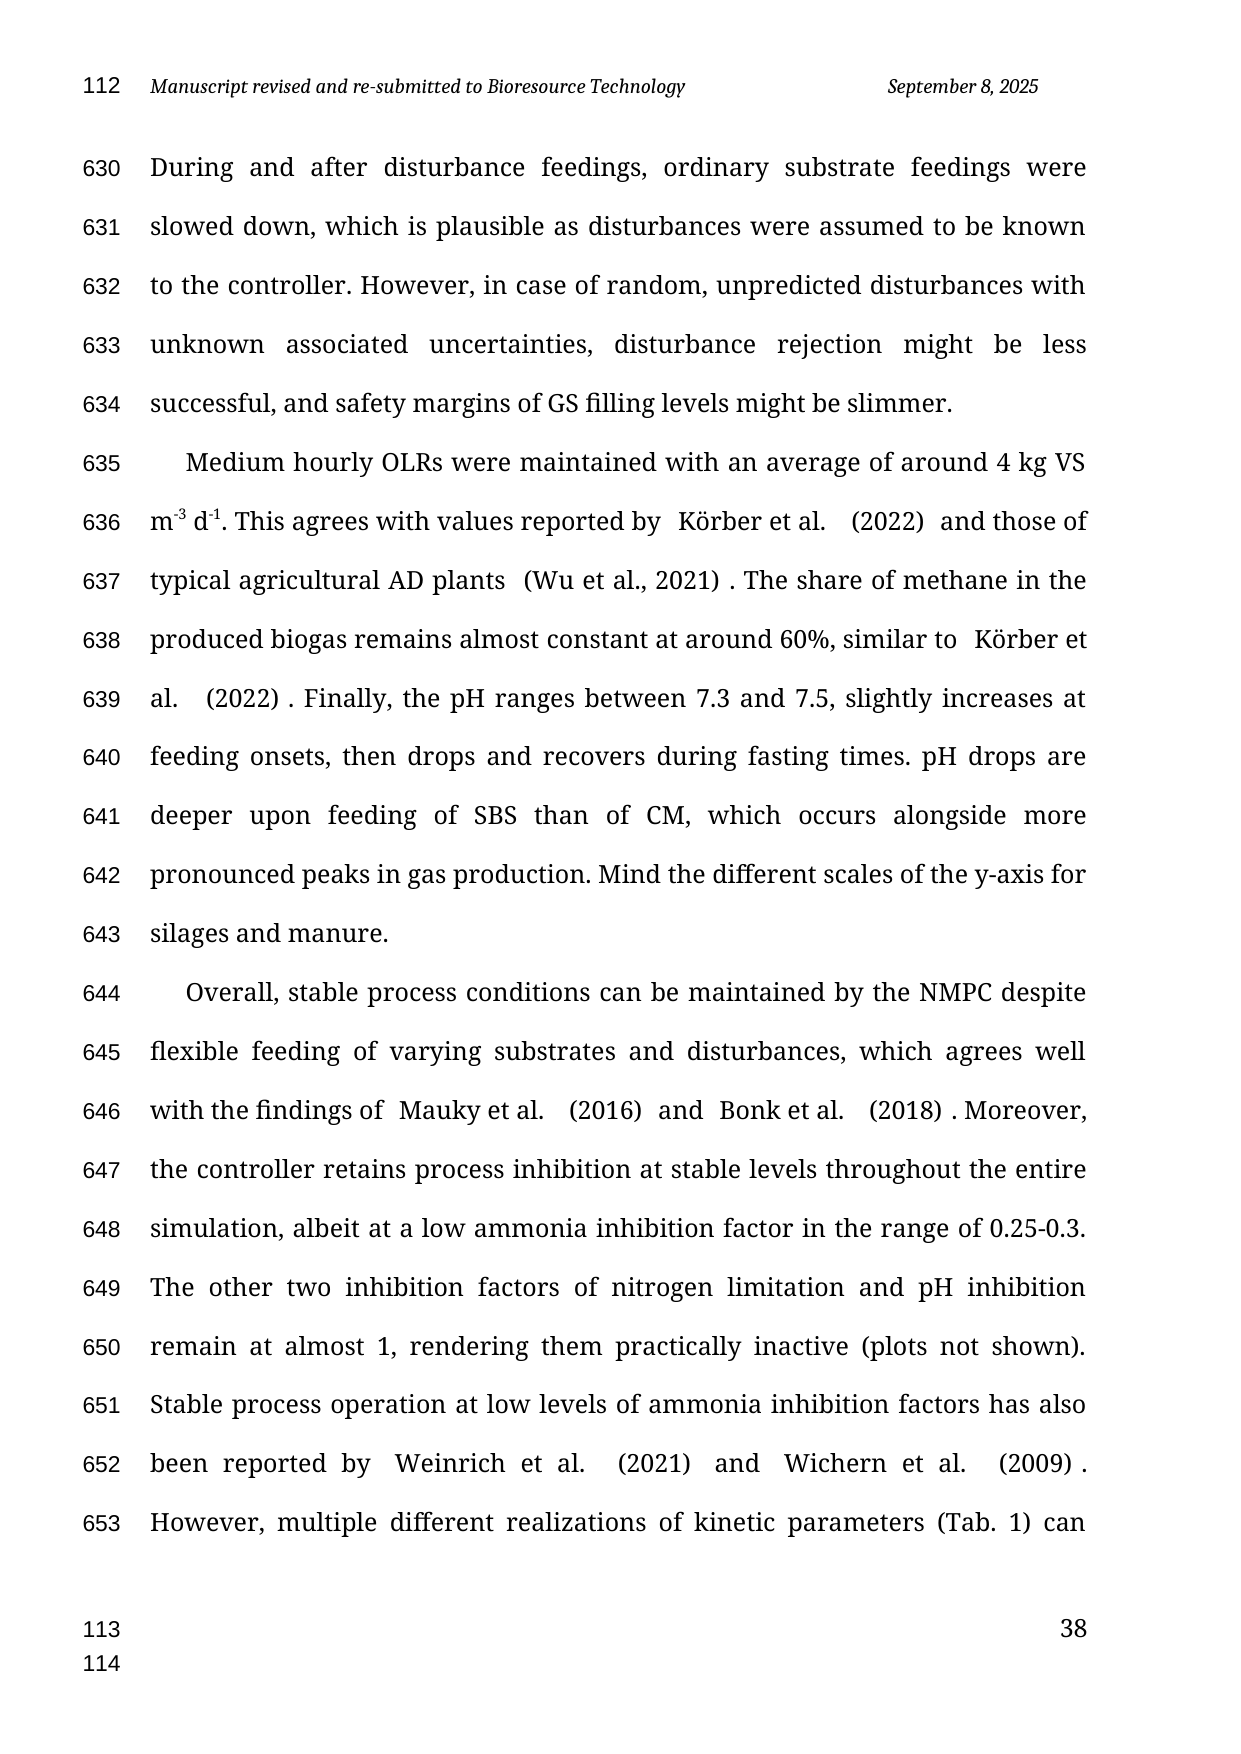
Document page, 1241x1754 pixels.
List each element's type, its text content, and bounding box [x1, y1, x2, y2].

text During and after disturbance feedings, ordinary substrate feedings were slowed down, which is plausible as disturbances were assumed to be known to the controller. However, in case of random, unpredicted disturbances with unknown associated uncertainties, disturbance rejection might be less successful, and safety margins of GS filling levels might be slimmer. [150, 150, 1087, 419]
text Medium hourly OLRs were maintained with an average of around 4 kg VS m-3 d-1. This agrees with values reported by and those of typical agricultural AD plants . The share of methane in the produced biogas remains almost constant at around 60%, similar to . Finally, the pH ranges between 7.3 and 7.5, slightly increases at feeding onsets, then drops and recovers during fasting times. pH drops are deeper upon feeding of SBS than of CM, which occurs alongside more pronounced peaks in gas production. Mind the different scales of the y-axis for silages and manure. [150, 445, 1087, 950]
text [150, 975, 1087, 1539]
